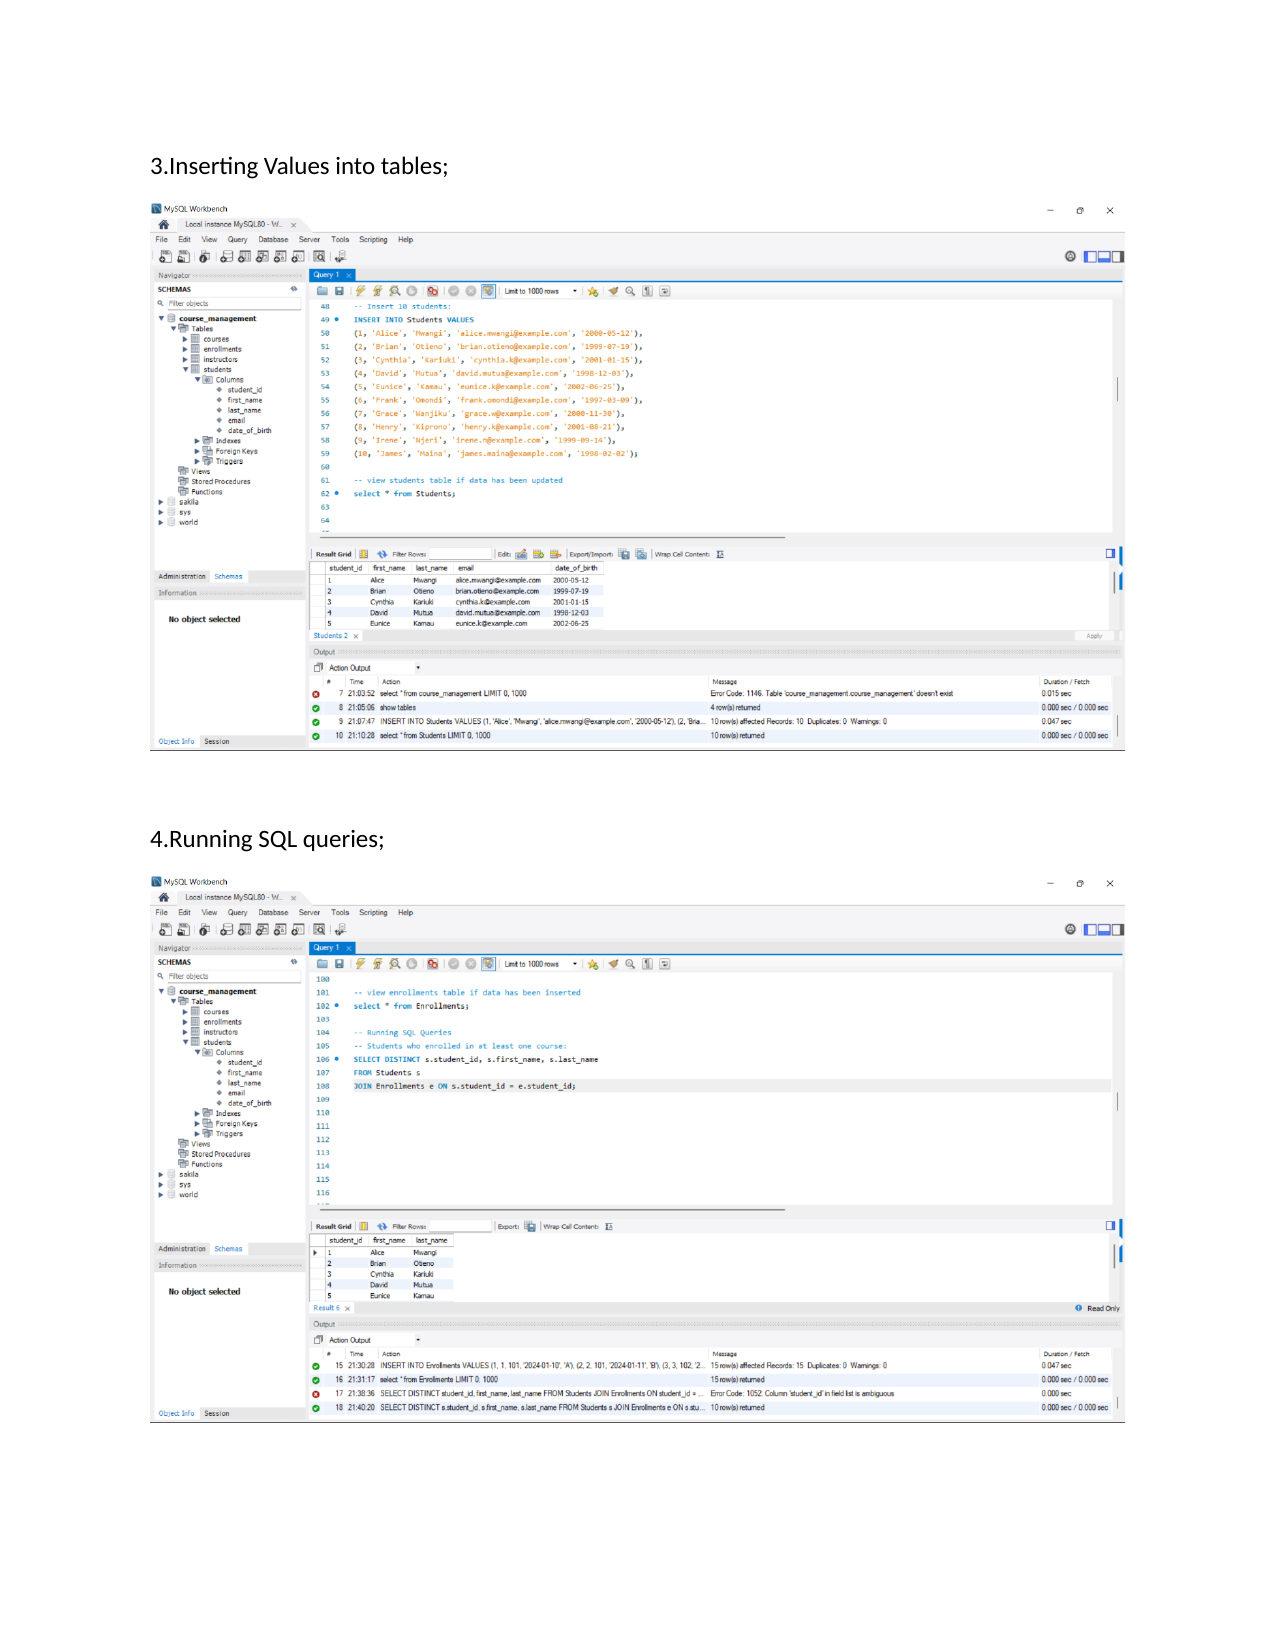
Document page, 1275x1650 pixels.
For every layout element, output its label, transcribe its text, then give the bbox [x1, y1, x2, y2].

text 4.Running SQL queries; [150, 823, 1125, 853]
picture [150, 201, 1125, 751]
picture [150, 874, 1125, 1423]
text 3.Inserting Values into tables; [150, 150, 1125, 181]
